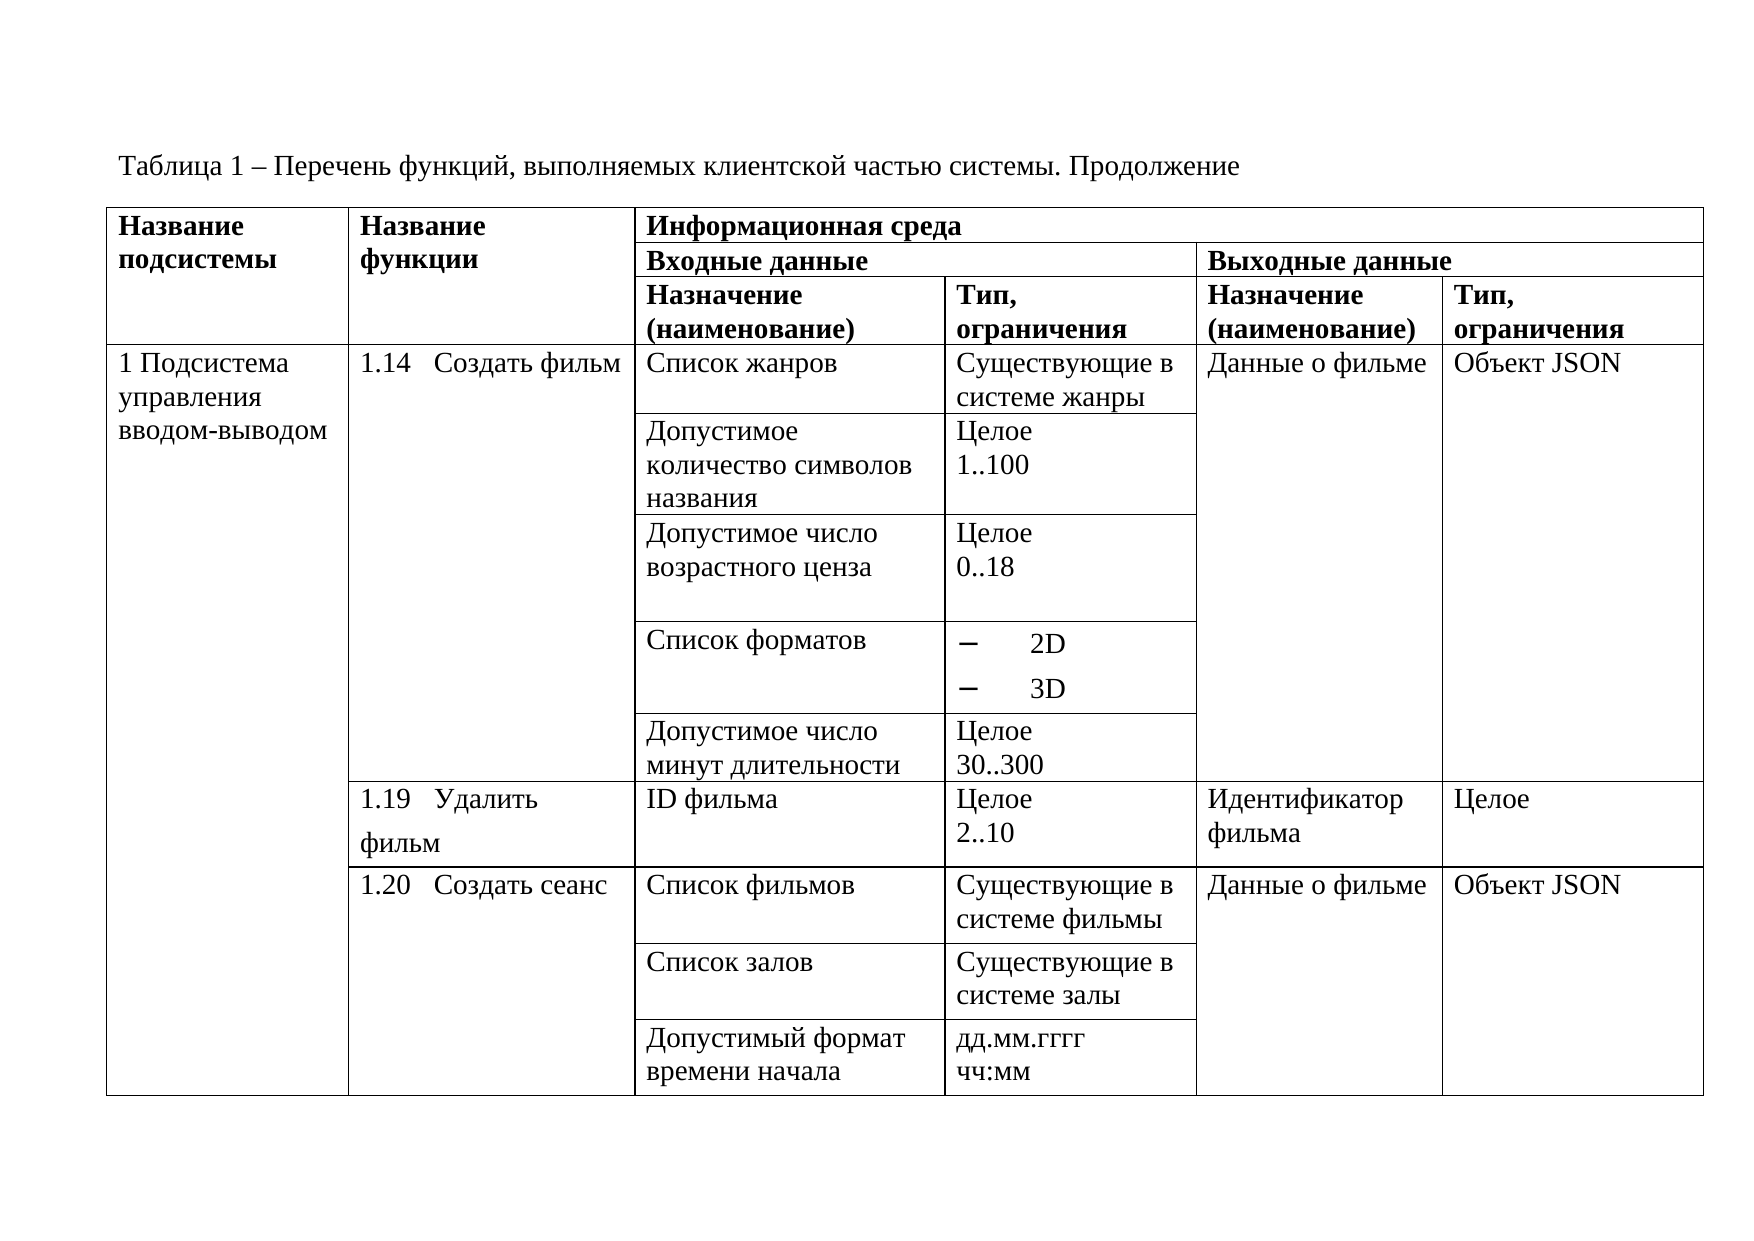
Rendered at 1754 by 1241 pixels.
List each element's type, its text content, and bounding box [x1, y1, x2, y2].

table_cell Объект JSON [1443, 868, 1703, 1095]
table_cell Идентификатор фильма [1197, 782, 1442, 866]
table_cell Список фильмов [636, 868, 944, 943]
table_cell Целое 1..100 [946, 414, 1196, 514]
table_header Информационная среда [636, 208, 1703, 242]
table_cell Назначение (наименование) [636, 277, 944, 344]
table_cell Целое 2..10 [946, 782, 1196, 866]
table_cell Существующие в системе залы [946, 944, 1196, 1019]
table_cell 2D 3D [946, 622, 1196, 712]
table_cell Данные о фильме [1197, 345, 1442, 781]
table_cell Допустимое число возрастного ценза [636, 515, 944, 621]
table_header Название подсистемы [107, 208, 348, 344]
table_cell 1 Подсистема управления вводом-выводом [107, 345, 348, 1095]
table_cell Целое 0..18 [946, 515, 1196, 621]
table_header Название функции [349, 208, 634, 344]
table_cell Создать сеанс [349, 868, 634, 1095]
table_cell Существующие в системе жанры [946, 345, 1196, 412]
table_cell Объект JSON [1443, 345, 1703, 781]
table_cell Удалить фильм [349, 782, 634, 866]
table_cell Допустимый формат времени начала [636, 1020, 944, 1095]
table_cell Целое [1443, 782, 1703, 866]
table_cell Тип, ограничения [1443, 277, 1703, 344]
table_cell Существующие в системе фильмы [946, 868, 1196, 943]
table_cell дд.мм.гггг чч:мм [946, 1020, 1196, 1095]
table_cell Данные о фильме [1197, 868, 1442, 1095]
table_cell Создать фильм [349, 345, 634, 781]
table_cell Допустимое число минут длительности [636, 714, 944, 781]
table_cell Входные данные [636, 243, 1196, 276]
table_cell Список форматов [636, 622, 944, 712]
table_cell Тип, ограничения [946, 277, 1196, 344]
table_cell Список жанров [636, 345, 944, 412]
table_cell Допустимое количество символов названия [636, 414, 944, 514]
text Таблица 1 – Перечень функций, выполняемых клиентской частью системы. Продолжение [118, 148, 1636, 181]
table_cell ID фильма [636, 782, 944, 866]
table_cell Список залов [636, 944, 944, 1019]
table_cell Целое 30..300 [946, 714, 1196, 781]
table_cell Выходные данные [1197, 243, 1703, 276]
table_cell Назначение (наименование) [1197, 277, 1442, 344]
